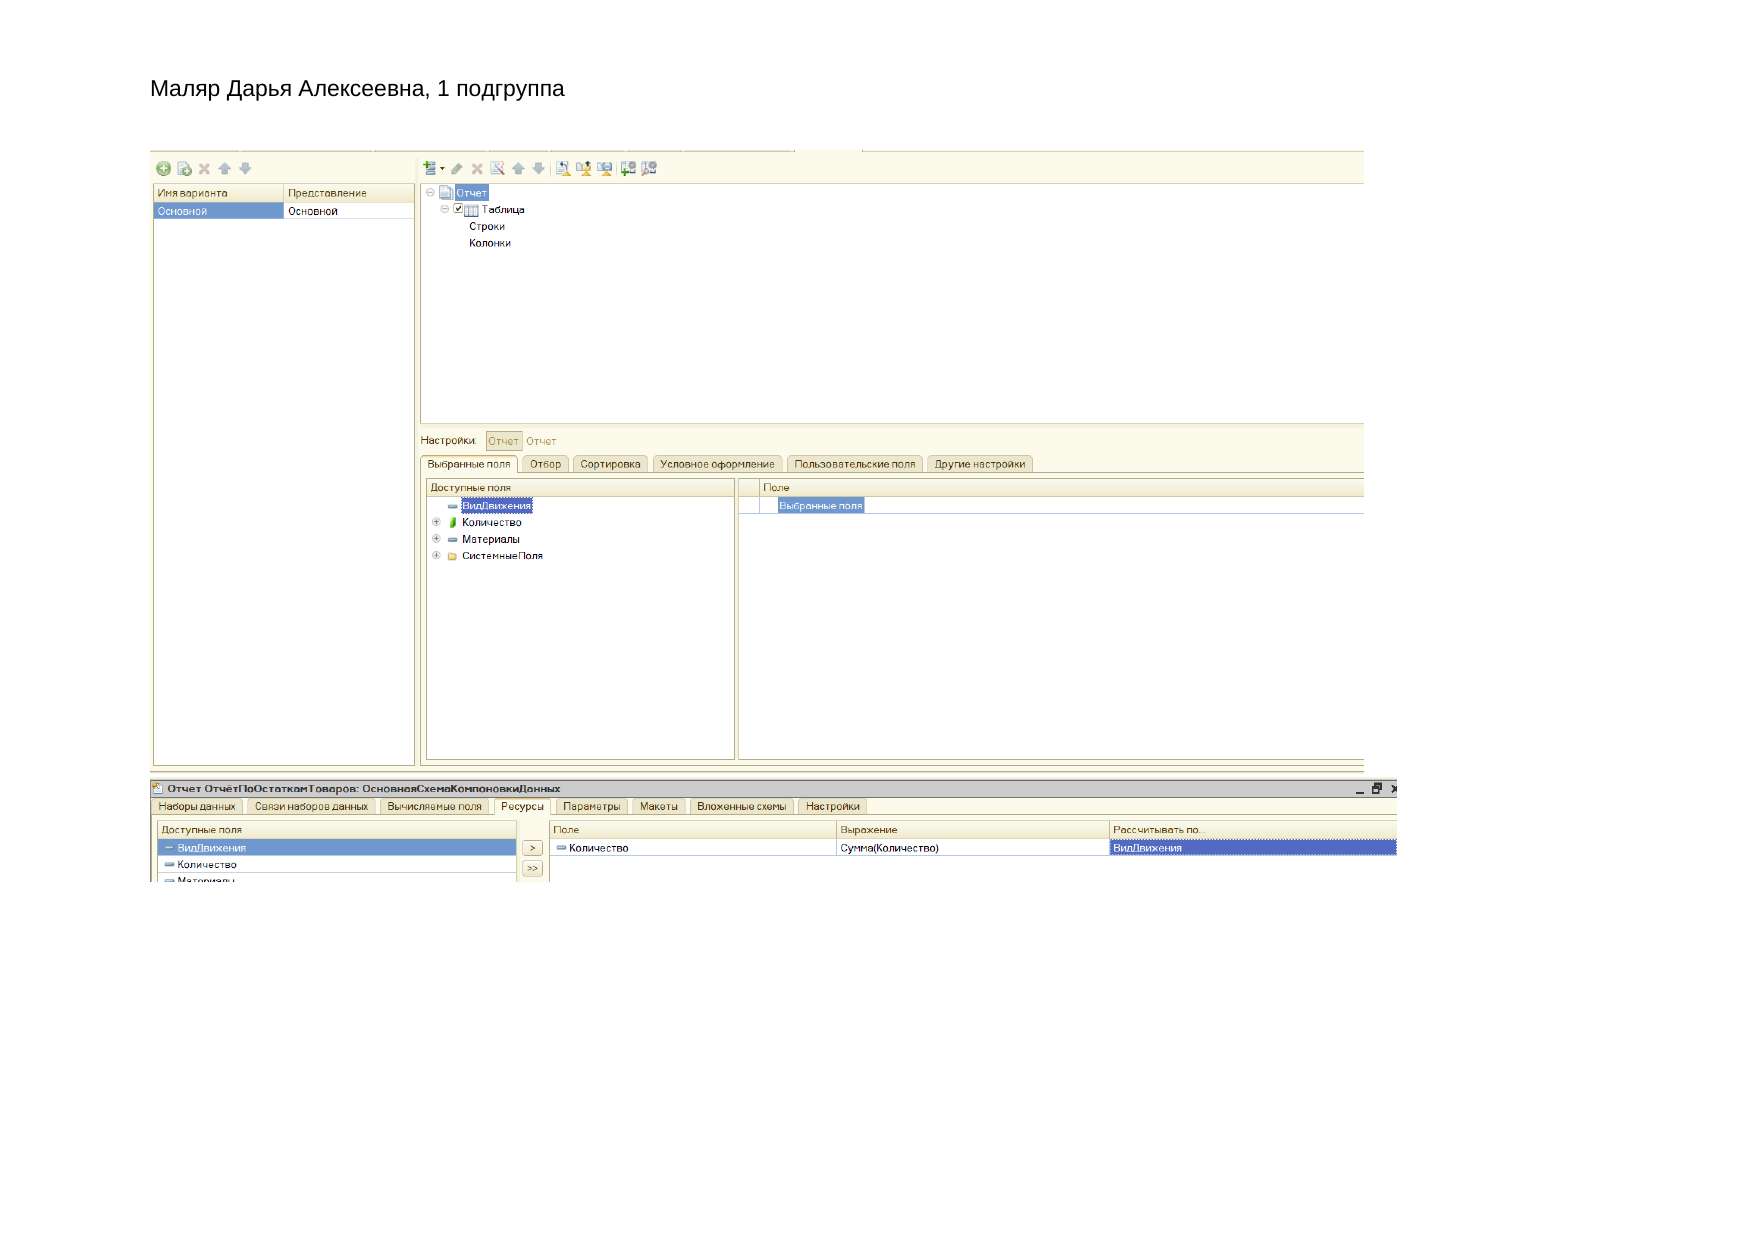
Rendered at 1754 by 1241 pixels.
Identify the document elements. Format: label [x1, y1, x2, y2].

picture [150, 150, 1364, 774]
picture [150, 777, 1397, 882]
